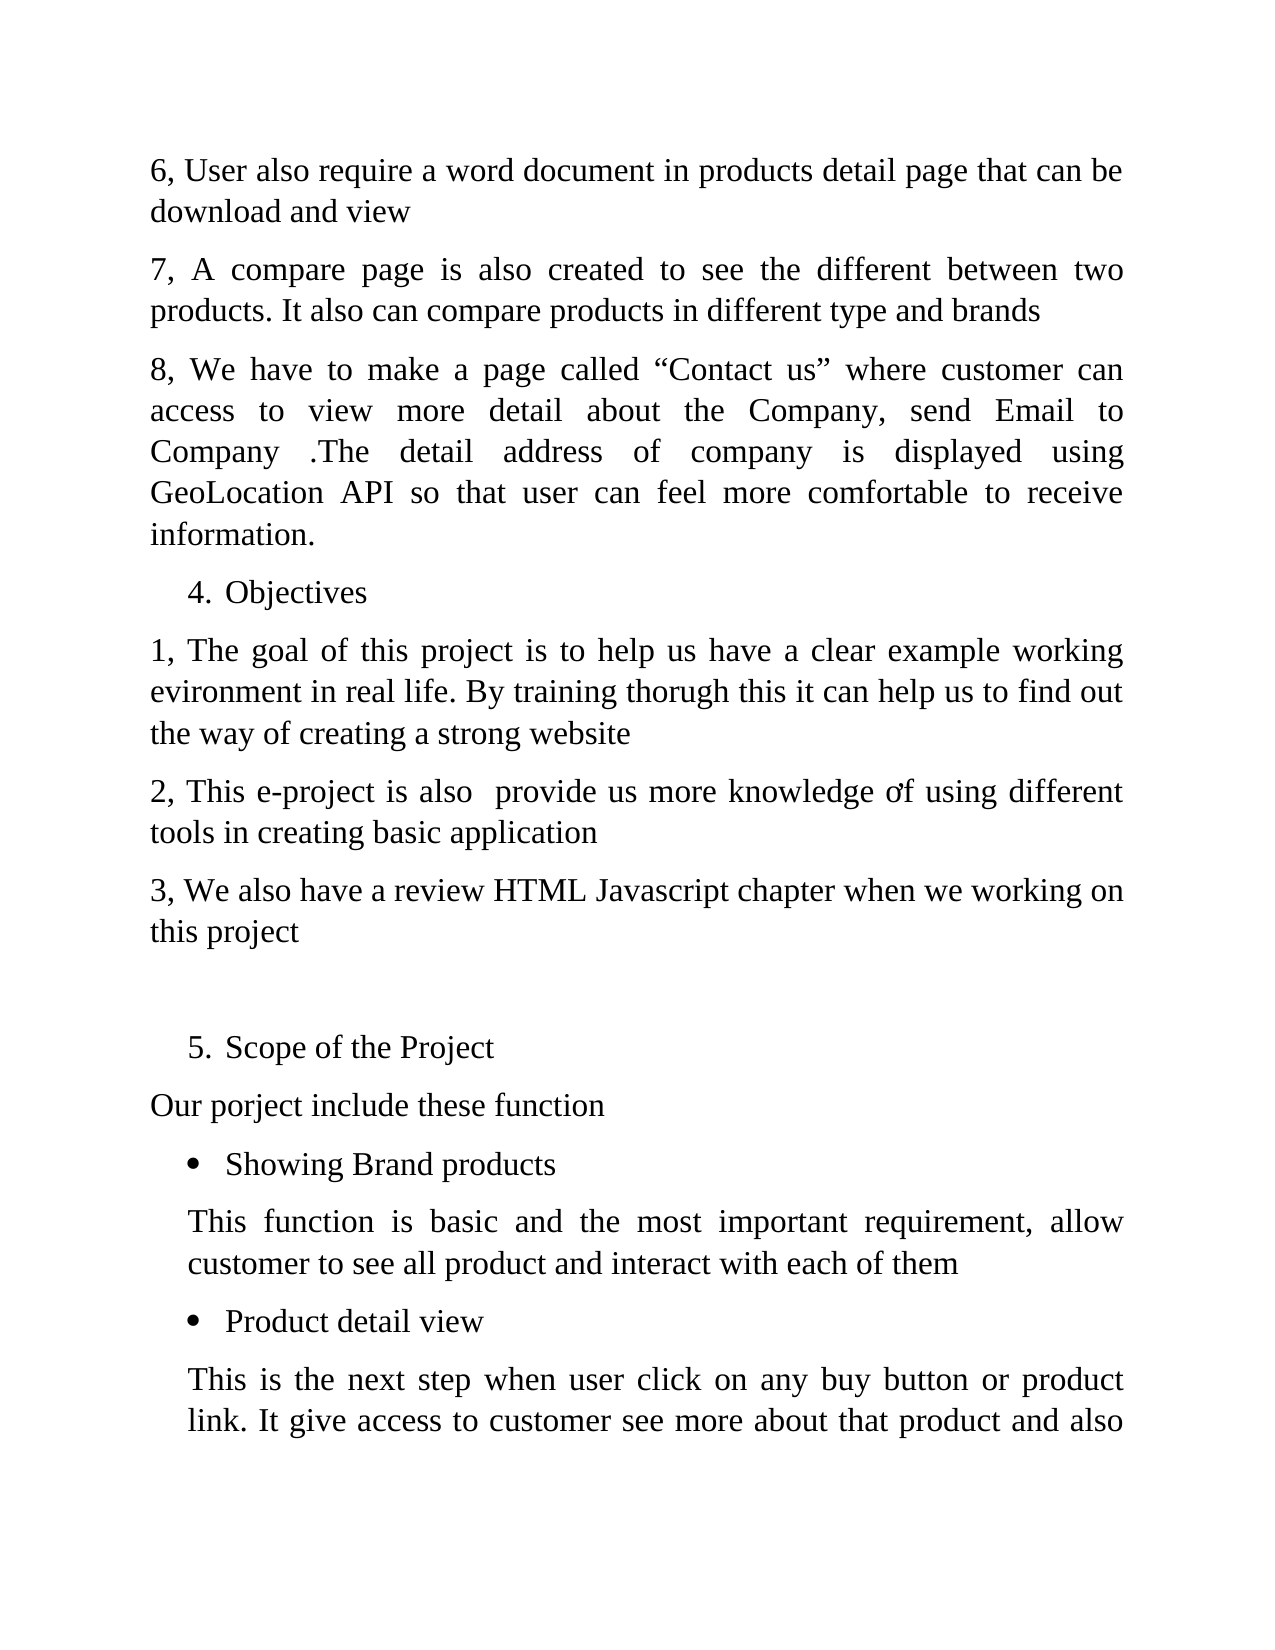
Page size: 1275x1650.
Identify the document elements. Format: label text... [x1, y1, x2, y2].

list Scope of the Project [187, 1028, 1125, 1066]
text 8, We have to make a page called “Contact us” where customer can access to view more detail about the Company, send Email to Company .The detail address of company is displayed using GeoLocation API so that user can feel more comfortable to receive information. [150, 349, 1125, 552]
text This function is basic and the most important requirement, allow customer to see all product and interact with each of them [187, 1202, 1125, 1281]
list Objectives [187, 572, 1125, 611]
text 1, The goal of this project is to help us have a clear example working evironment in real life. By training thorugh this it can help us to find out the way of creating a strong website [150, 630, 1125, 751]
list Product detail view [187, 1301, 1125, 1339]
text 3, We also have a review HTML Javascript chapter when we working on this project [150, 870, 1125, 950]
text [187, 1359, 1125, 1439]
text Our porject include these function [150, 1086, 1125, 1124]
text 6, User also require a word document in products detail page that can be download and view [150, 150, 1125, 230]
text 2, This e-project is also provide us more knowledge ơf using different tools in creating basic application [150, 771, 1125, 851]
list Showing Brand products [187, 1144, 1125, 1182]
text 7, A compare page is also created to see the different between two products. It also can compare products in different type and brands [150, 249, 1125, 329]
